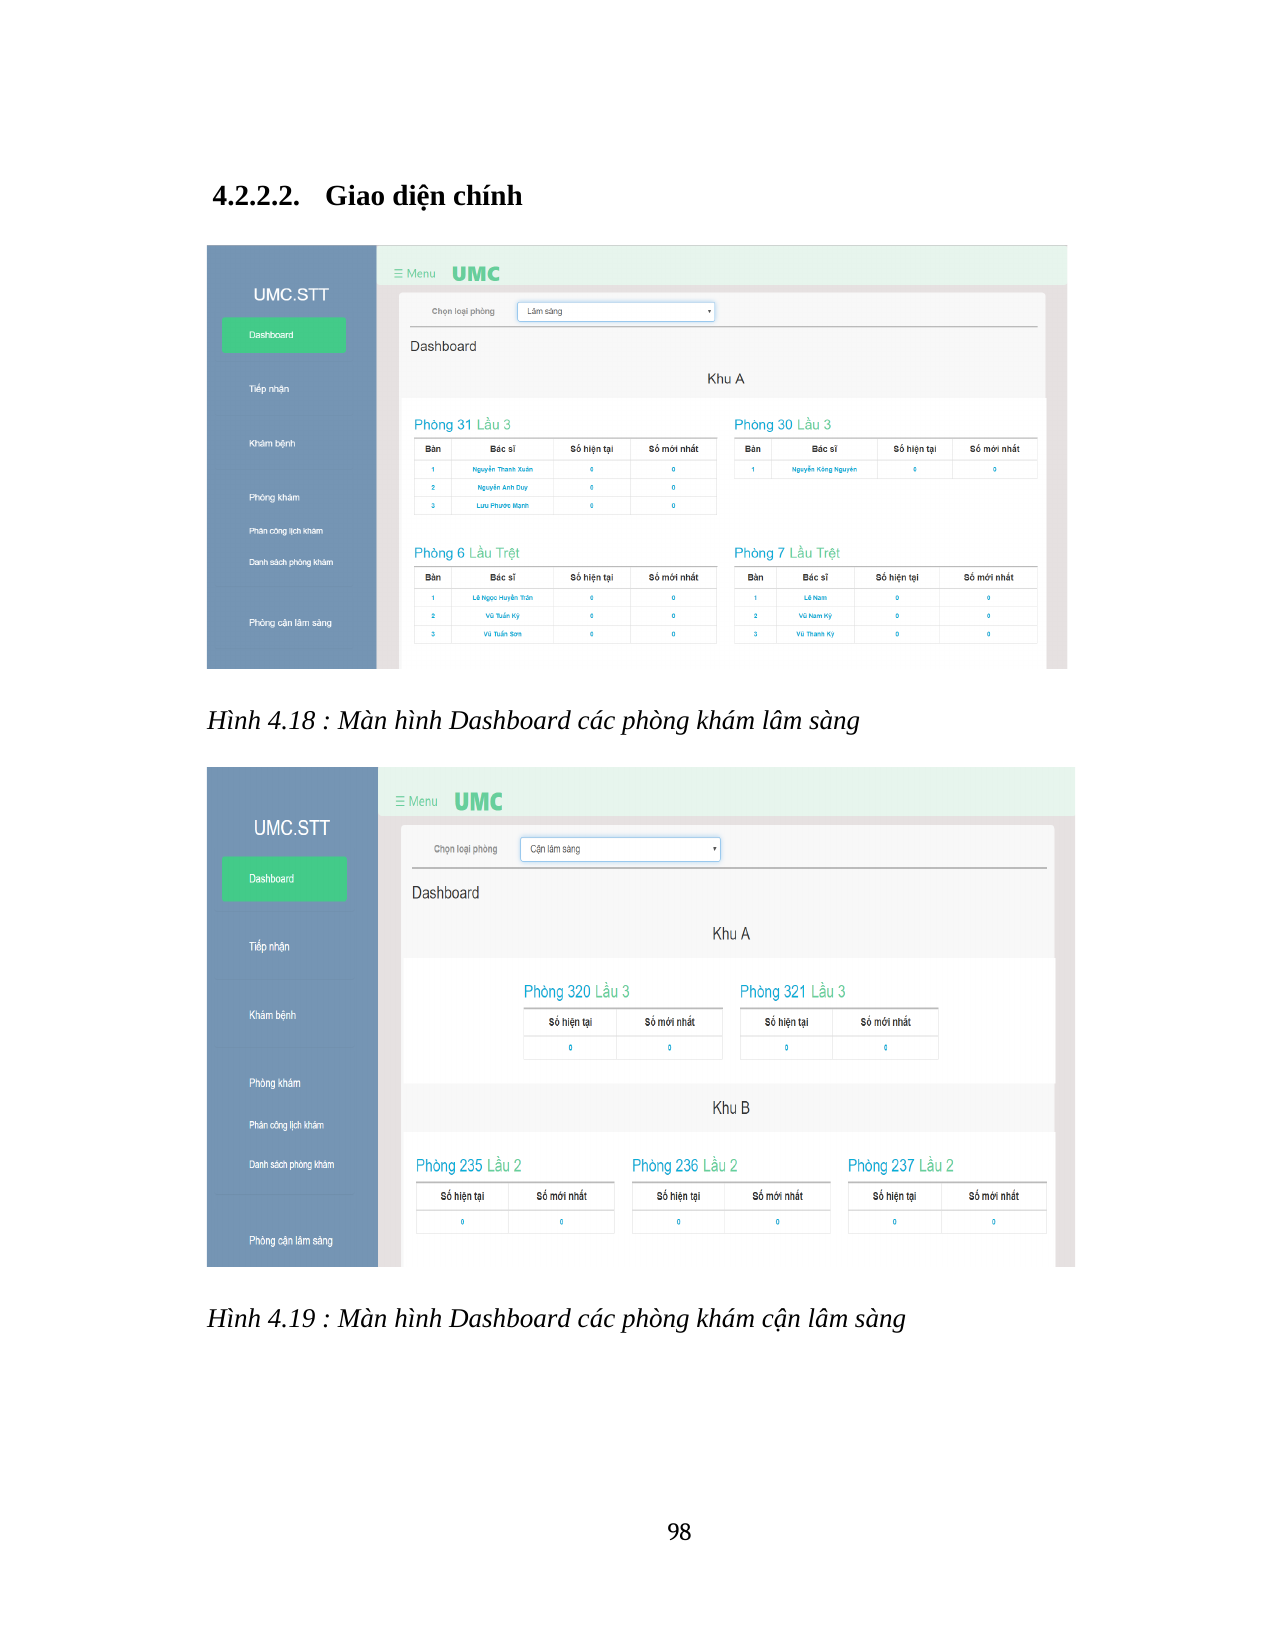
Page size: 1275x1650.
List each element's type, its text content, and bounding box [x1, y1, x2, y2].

picture [206, 245, 1068, 669]
subtitle Hình 4.19 : Màn hình Dashboard các phòng khám cận lâm sàng [207, 1302, 1152, 1333]
subtitle Giao diện chính [212, 178, 1171, 212]
subtitle Hình 4.18 : Màn hình Dashboard các phòng khám lâm sàng [207, 704, 1152, 735]
picture [206, 767, 1076, 1267]
